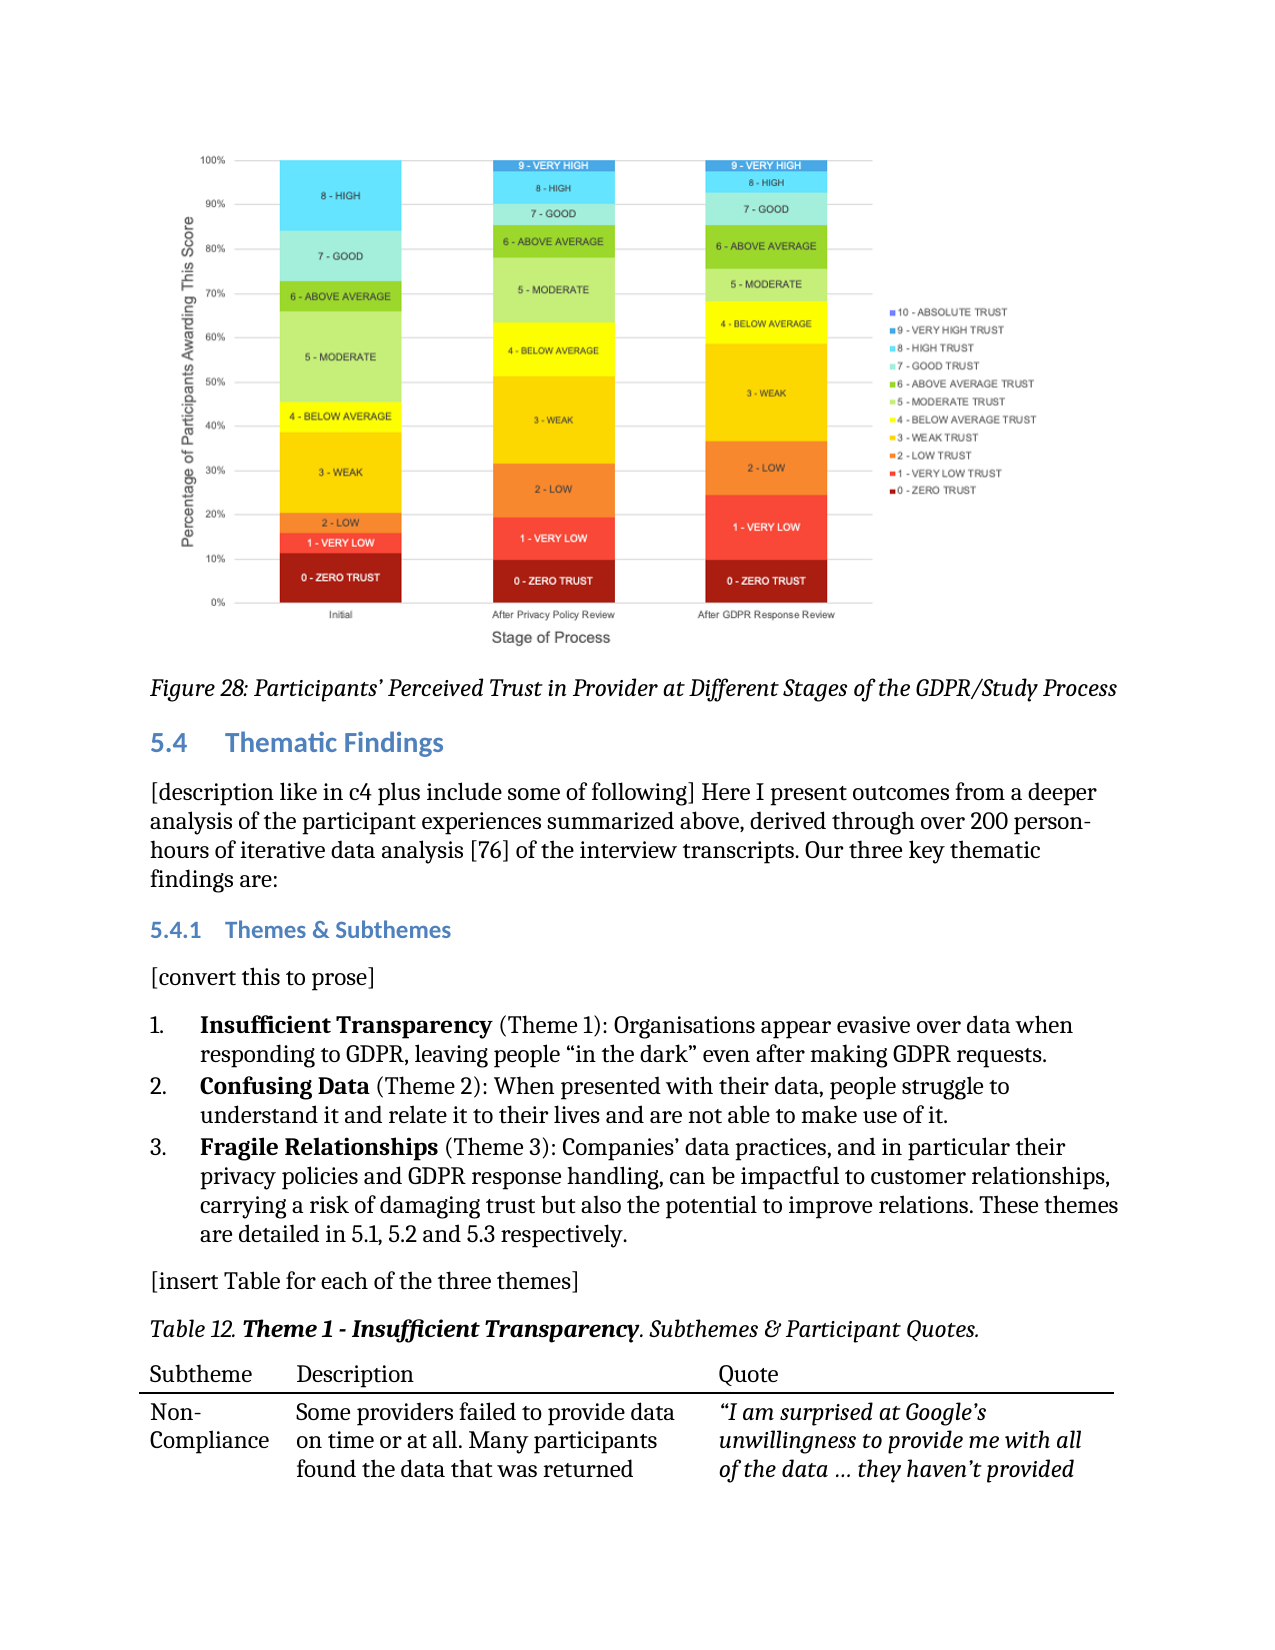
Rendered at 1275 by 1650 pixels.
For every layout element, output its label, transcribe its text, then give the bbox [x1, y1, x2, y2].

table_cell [285, 1394, 707, 1484]
list Insufficient Transparency (Theme 1): Organisations appear evasive over data when responding to GDPR, leaving people “in the dark” even after making GDPR requests. [150, 1011, 1125, 1068]
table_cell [708, 1394, 1114, 1484]
text [insert Table for each of the three themes] [150, 1267, 1125, 1296]
table_header Quote [708, 1356, 1114, 1392]
table_header Description [285, 1356, 707, 1392]
text Table 12. Theme 1 - Insufficient Transparency. Subthemes & Participant Quotes. [150, 1314, 1125, 1343]
subtitle 5.4 Thematic Findings [150, 724, 1125, 759]
text [convert this to prose] [150, 963, 1125, 992]
list Confusing Data (Theme 2): When presented with their data, people struggle to understand it and relate it to their lives and are not able to make use of it. [150, 1072, 1125, 1129]
list Fragile Relationships (Theme 3): Companies’ data practices, and in particular their privacy policies and GDPR response handling, can be impactful to customer relationships, carrying a risk of damaging trust but also the potential to improve relations. These themes are detailed in 5.1, 5.2 and 5.3 respectively. [150, 1133, 1125, 1248]
picture [168, 150, 1044, 654]
text Figure 28: Participants’ Perceived Trust in Provider at Different Stages of the GDPR/Study Process [150, 674, 1125, 703]
text [description like in c4 plus include some of following] Here I present outcomes from a deeper analysis of the participant experiences summarized above, derived through over 200 person-hours of iterative data analysis [76] of the interview transcripts. Our three key thematic findings are: [150, 778, 1125, 893]
table_header Subtheme [139, 1356, 285, 1392]
subtitle 5.4.1 Themes & Subthemes [150, 914, 1125, 944]
table_cell Non-Compliance [139, 1394, 285, 1484]
